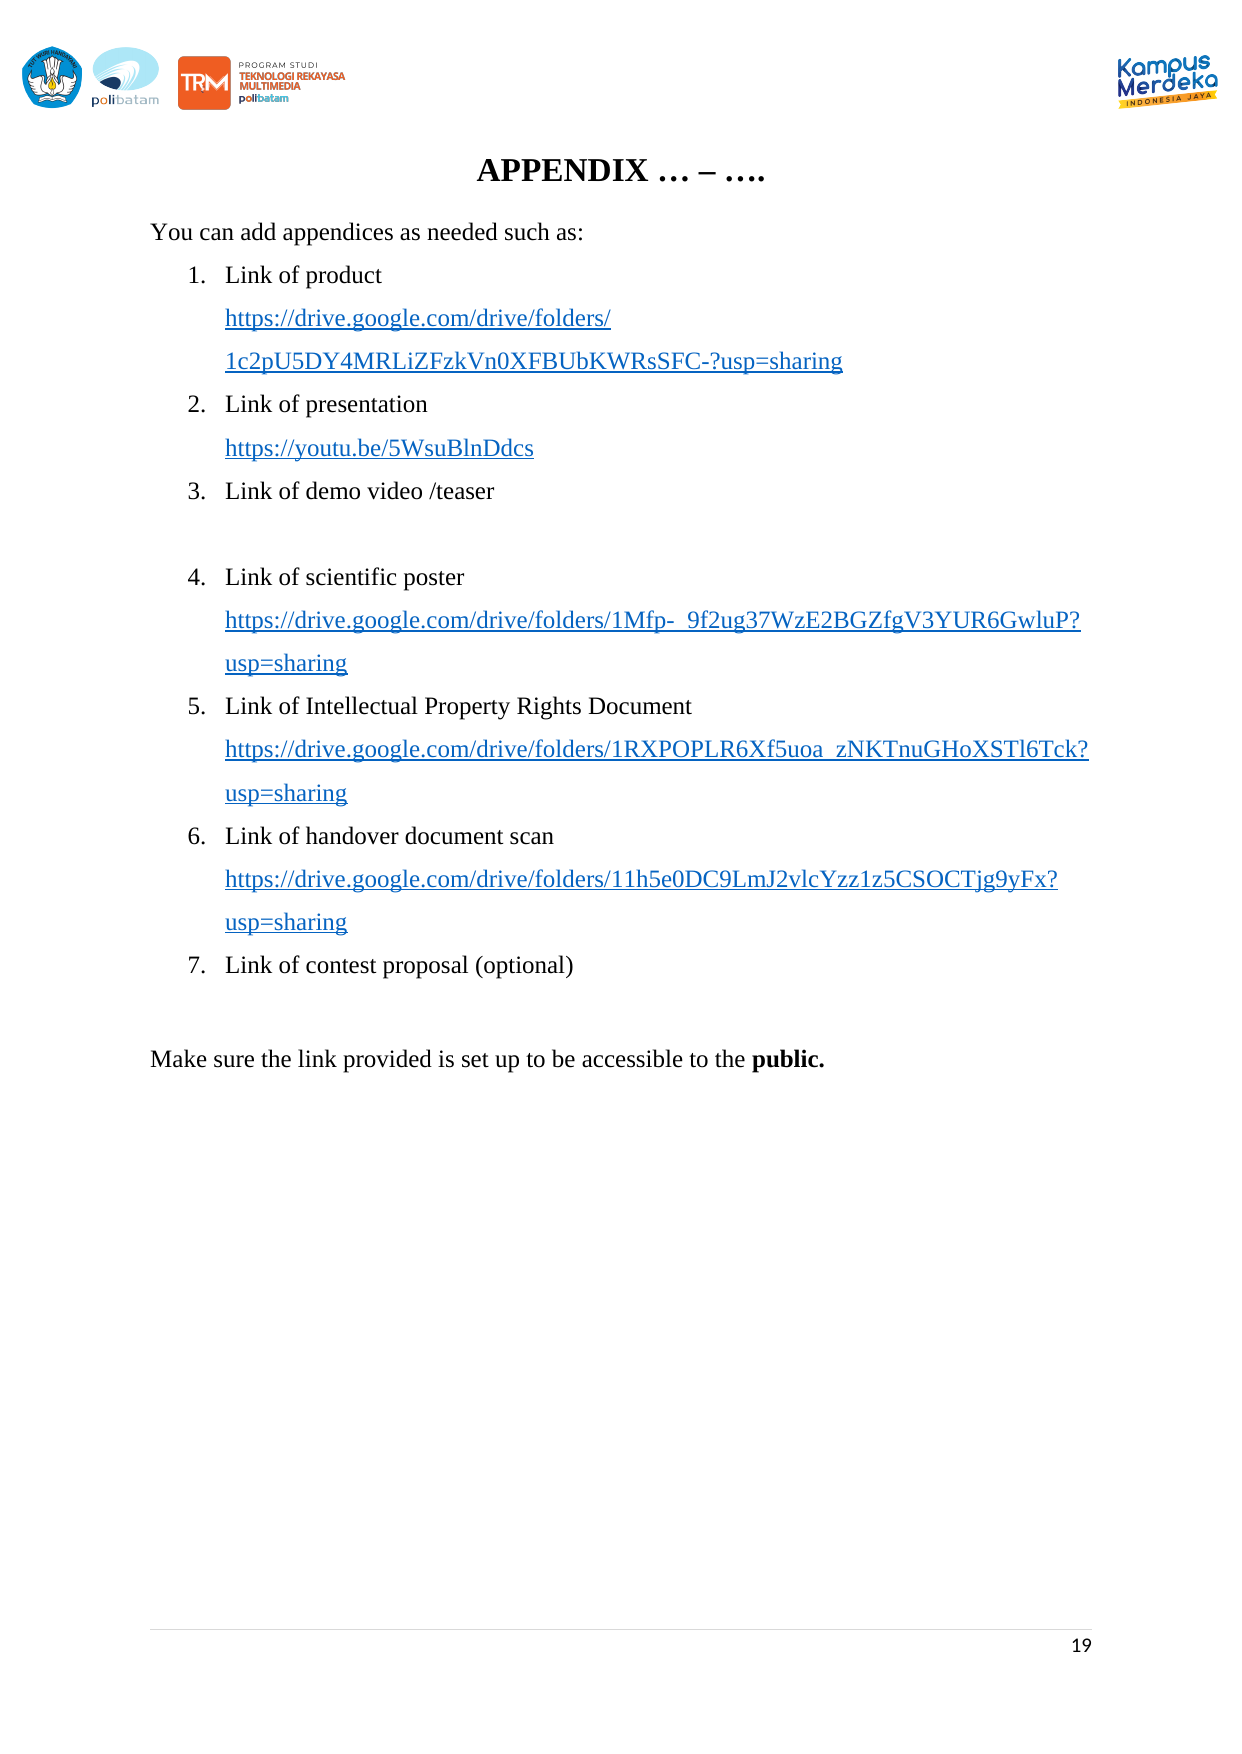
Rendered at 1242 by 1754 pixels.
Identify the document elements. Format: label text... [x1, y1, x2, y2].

list Link of scientific poster [187, 562, 1092, 591]
text Make sure the link provided is set up to be accessible to the public. [150, 1044, 1092, 1073]
list Link of demo video /teaser [187, 476, 1092, 504]
picture [92, 47, 159, 107]
list Link of product [187, 260, 1092, 289]
picture [1118, 55, 1218, 109]
list Link of presentation [187, 389, 1092, 418]
text You can add appendices as needed such as: [150, 217, 1092, 246]
list Link of handover document scan [187, 821, 1092, 849]
picture [18, 44, 86, 113]
list Link of contest proposal (optional) [187, 950, 1092, 979]
list https://drive.google.com/drive/folders/1RXPOPLR6Xf5uoa_zNKTnuGHoXSTl6Tck?usp=sharing [225, 734, 1092, 806]
list https://youtu.be/5WsuBlnDdcs [225, 433, 1092, 461]
list https://drive.google.com/drive/folders/11h5e0DC9LmJ2vlcYzz1z5CSOCTjg9yFx?usp=sharing [225, 864, 1092, 936]
list Link of Intellectual Property Rights Document [187, 691, 1092, 720]
list https://drive.google.com/drive/folders/1Mfp-_9f2ug37WzE2BGZfgV3YUR6GwluP?usp=sharing [225, 605, 1092, 677]
list https://drive.google.com/drive/folders/1c2pU5DY4MRLiZFzkVn0XFBUbKWRsSFC-?usp=sharing [225, 303, 1092, 375]
subtitle APPENDIX … – …. [150, 150, 1092, 188]
picture [177, 56, 346, 110]
